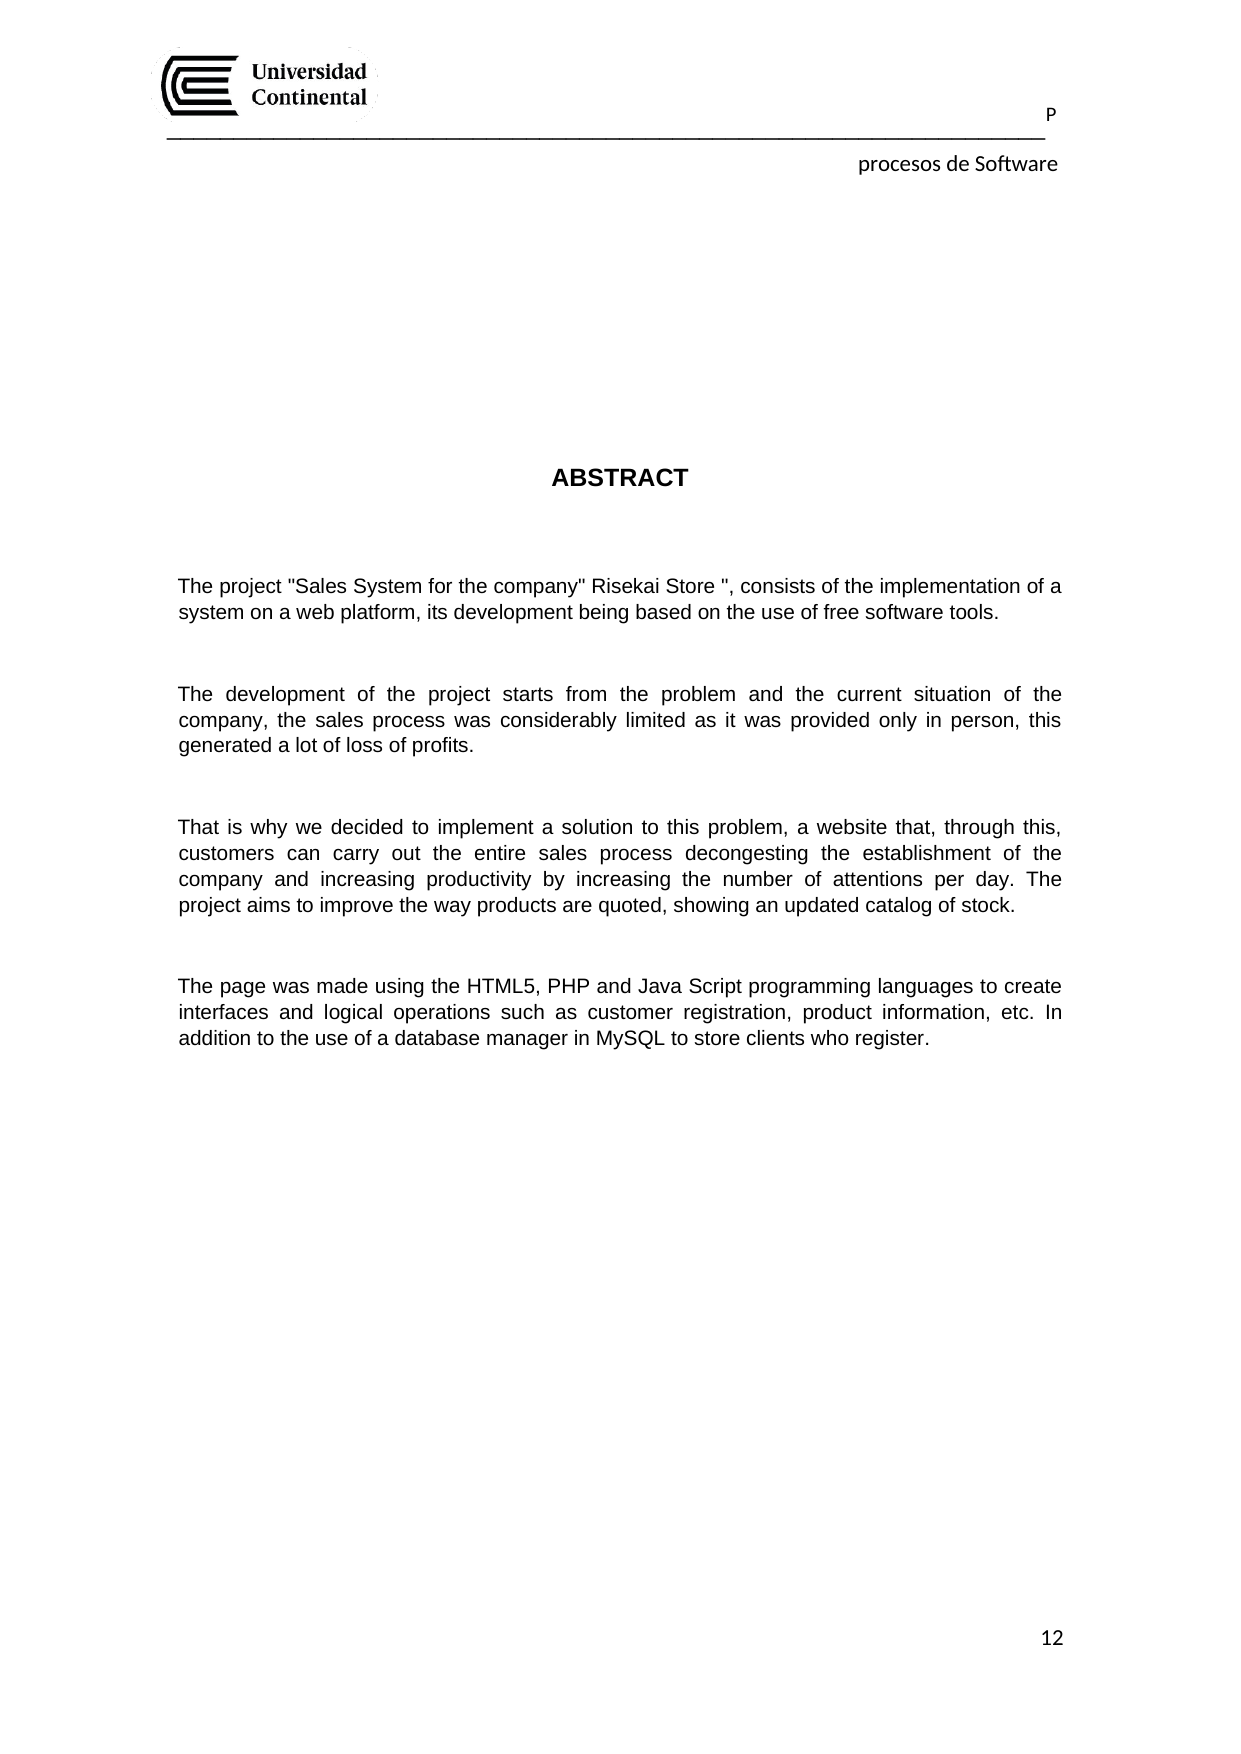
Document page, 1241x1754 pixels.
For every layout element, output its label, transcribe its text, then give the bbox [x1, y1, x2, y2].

picture [141, 44, 383, 122]
text The development of the project starts from the problem and the current situation of the company, the sales process was considerably limited as it was provided only in person, this generated a lot of loss of profits. [177, 682, 1063, 757]
text ABSTRACT [177, 463, 1063, 491]
text That is why we decided to implement a solution to this problem, a website that, through this, customers can carry out the entire sales process decongesting the establishment of the company and increasing productivity by increasing the number of attentions per day. The project aims to improve the way products are quoted, showing an updated catalog of stock. [177, 815, 1063, 917]
text The page was made using the HTML5, PHP and Java Script programming languages to create interfaces and logical operations such as customer registration, product information, etc. In addition to the use of a database manager in MySQL to store clients who register. [177, 974, 1063, 1050]
text The project "Sales System for the company" Risekai Store ", consists of the implementation of a system on a web platform, its development being based on the use of free software tools. [177, 573, 1063, 624]
